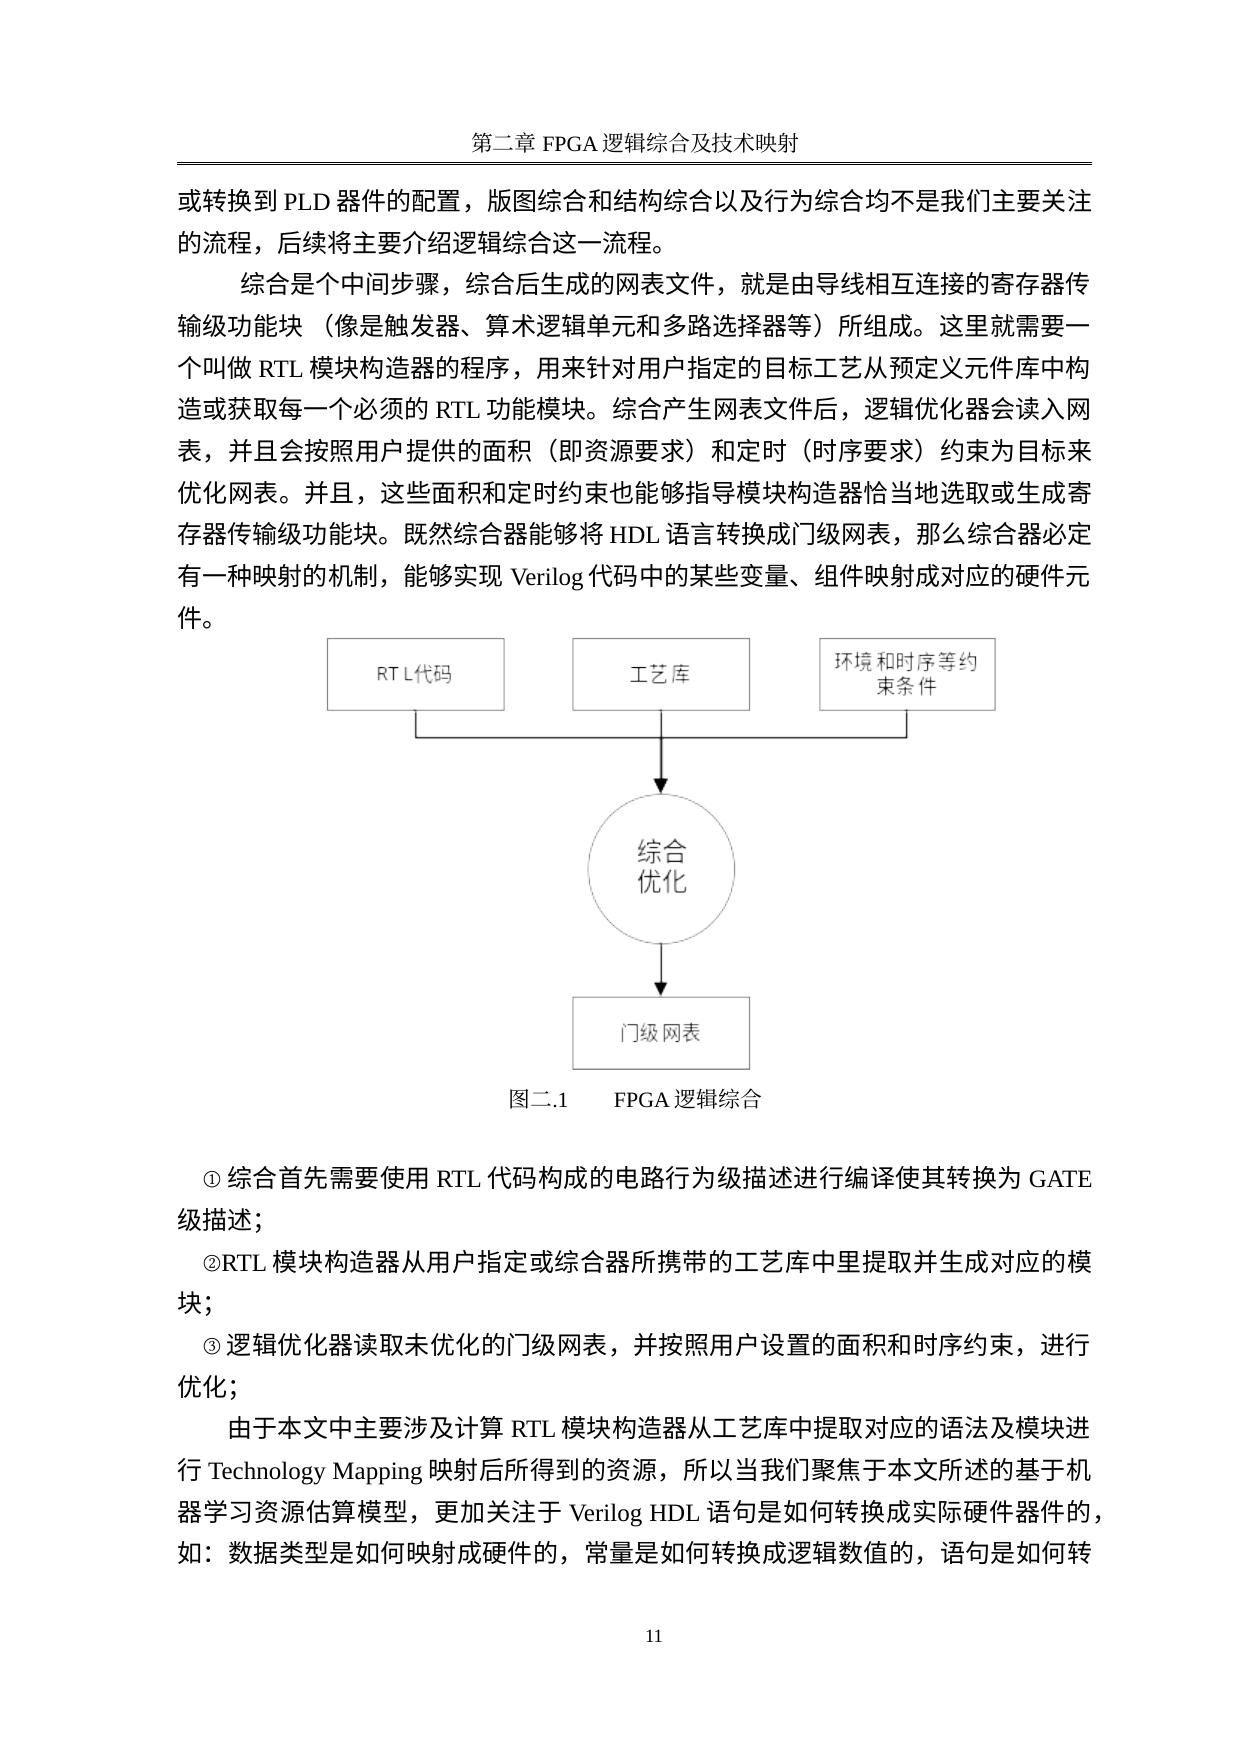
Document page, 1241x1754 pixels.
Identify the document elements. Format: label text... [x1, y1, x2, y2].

text ②RTL模块构造器从用户指定或综合器所携带的工艺库中里提取并生成对应的模块； [177, 1238, 1092, 1321]
text 综合是个中间步骤，综合后生成的网表文件，就是由导线相互连接的寄存器传输级功能块 （像是触发器、算术逻辑单元和多路选择器等）所组成。这里就需要一个叫做RTL模块构造器的程序，用来针对用户指定的目标工艺从预定义元件库中构造或获取每一个必须的RTL功能模块。综合产生网表文件后，逻辑优化器会读入网表，并且会按照用户提供的面积（即资源要求）和定时（时序要求）约束为目标来优化网表。并且，这些面积和定时约束也能够指导模块构造器恰当地选取或生成寄存器传输级功能块。既然综合器能够将HDL语言转换成门级网表，那么综合器必定有一种映射的机制，能够实现Verilog代码中的某些变量、组件映射成对应的硬件元件。 [177, 261, 1092, 636]
text FPGA逻辑综合 [177, 1082, 1092, 1114]
text ③逻辑优化器读取未优化的门级网表，并按照用户设置的面积和时序约束，进行优化； [177, 1321, 1092, 1404]
text ①综合首先需要使用RTL代码构成的电路行为级描述进行编译使其转换为GATE级描述； [177, 1154, 1092, 1238]
